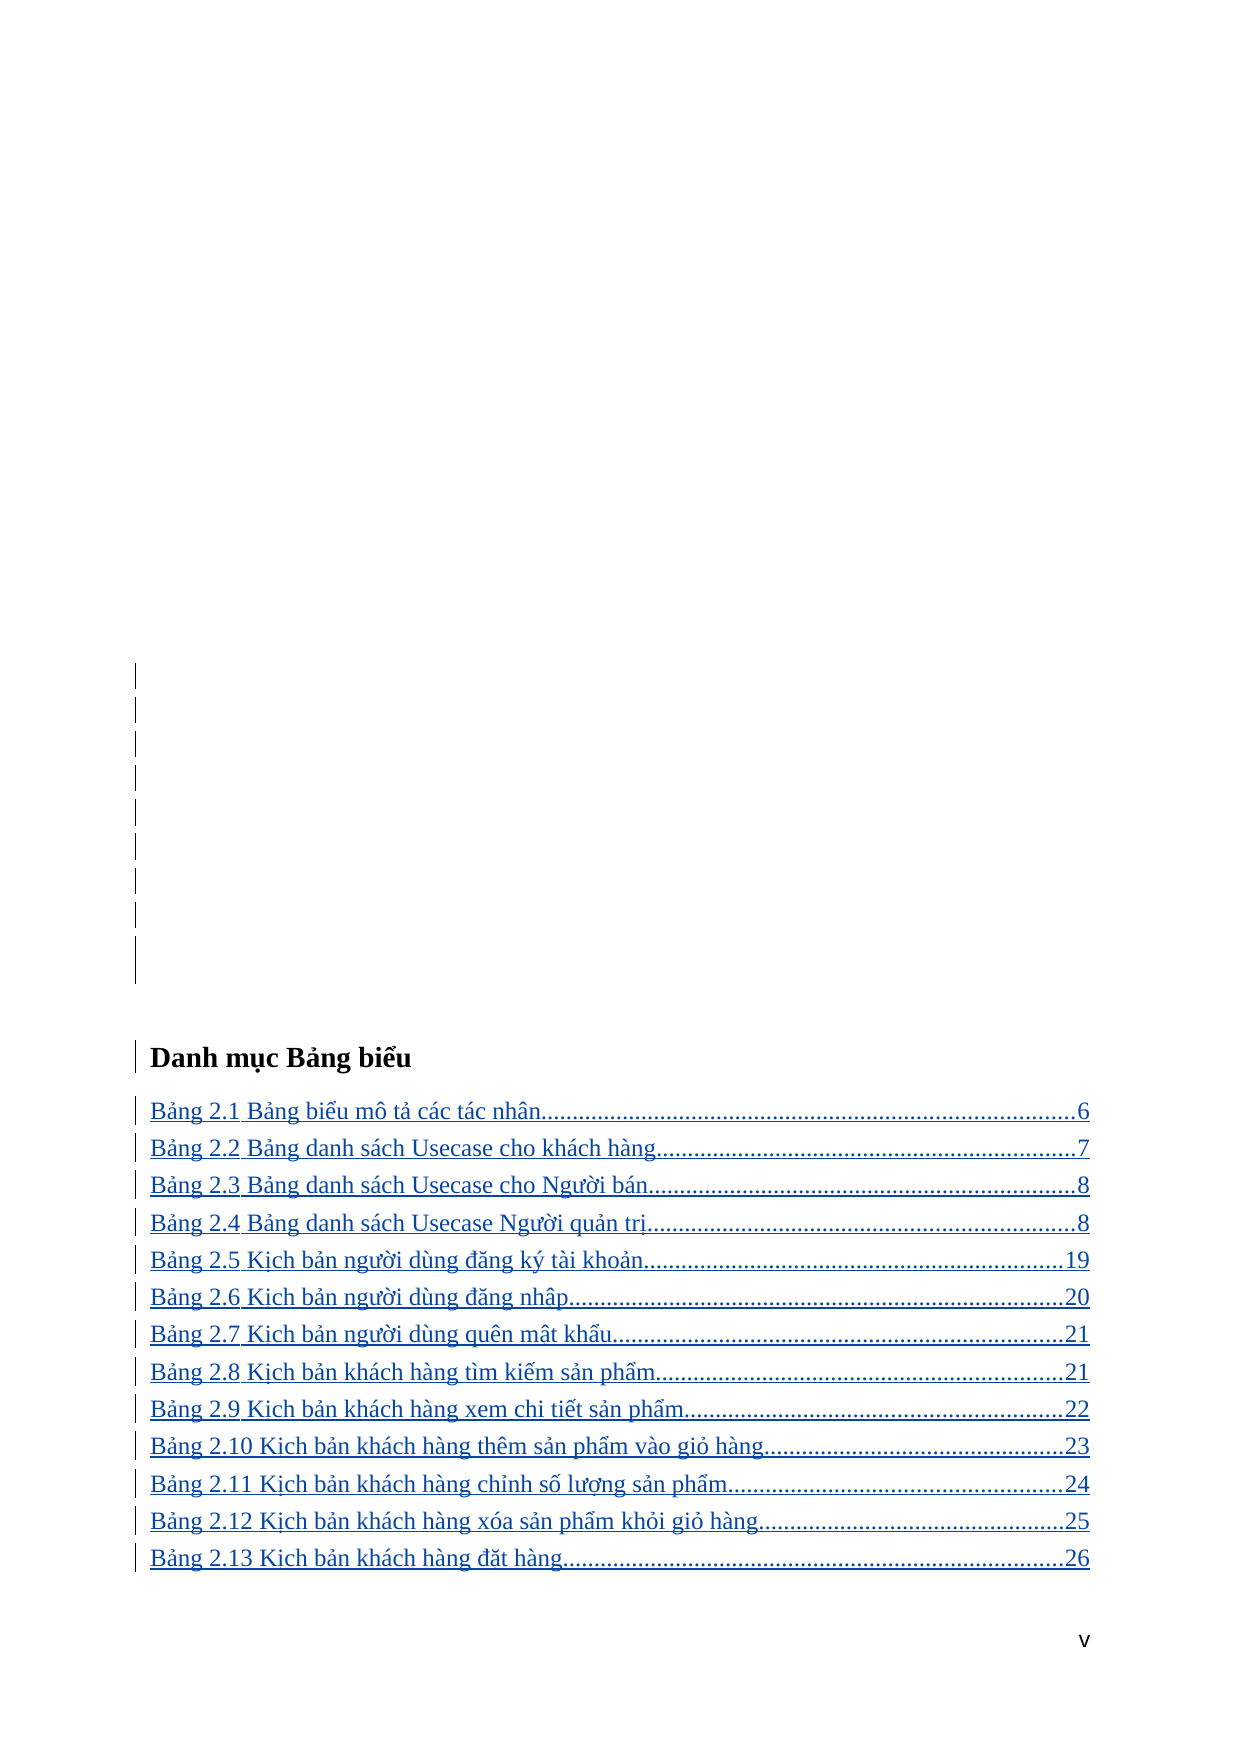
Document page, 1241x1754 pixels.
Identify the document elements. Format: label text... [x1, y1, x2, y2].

subtitle Danh mục Bảng biểu [150, 1040, 1090, 1073]
